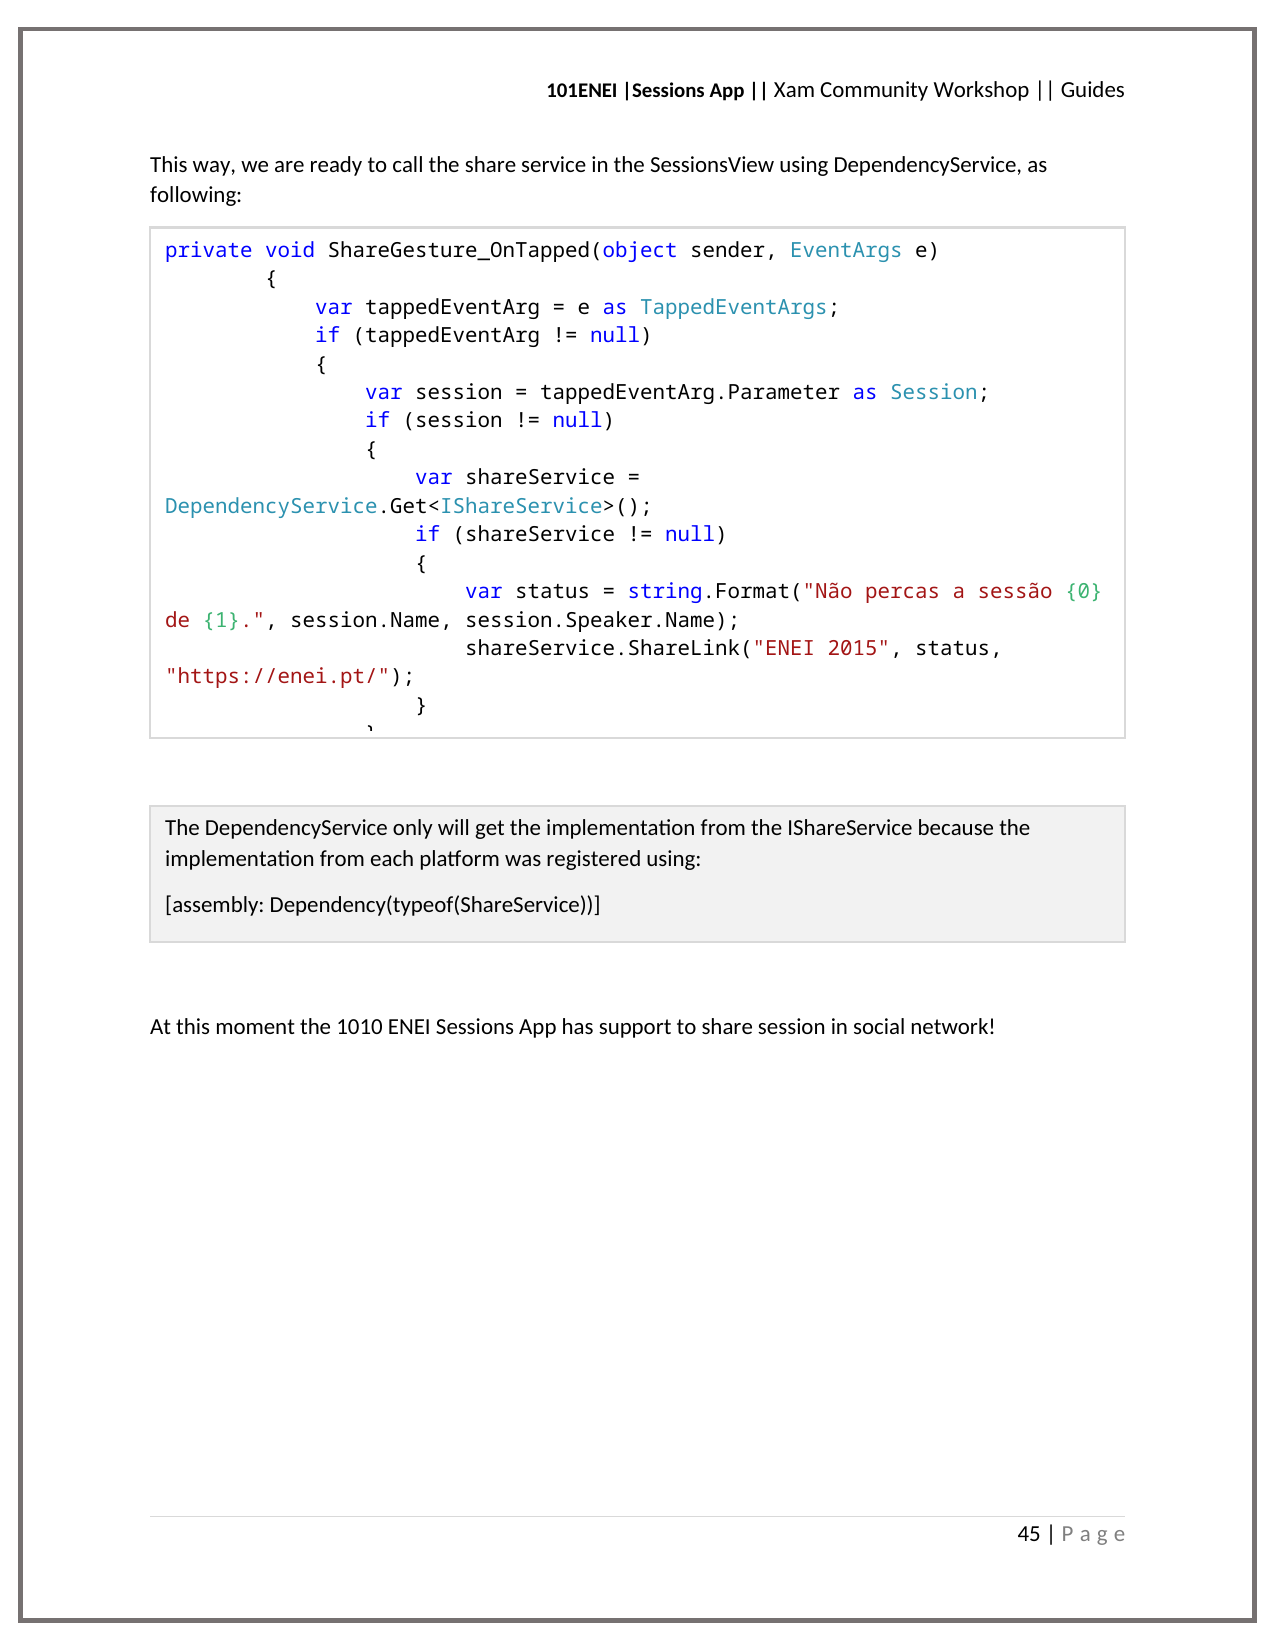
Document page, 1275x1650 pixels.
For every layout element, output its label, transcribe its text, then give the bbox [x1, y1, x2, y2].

text This way, we are ready to call the share service in the SessionsView using DependencyService, as following: [150, 150, 1125, 209]
text At this moment the 1010 ENEI Sessions App has support to share session in social network! [150, 1012, 1125, 1040]
